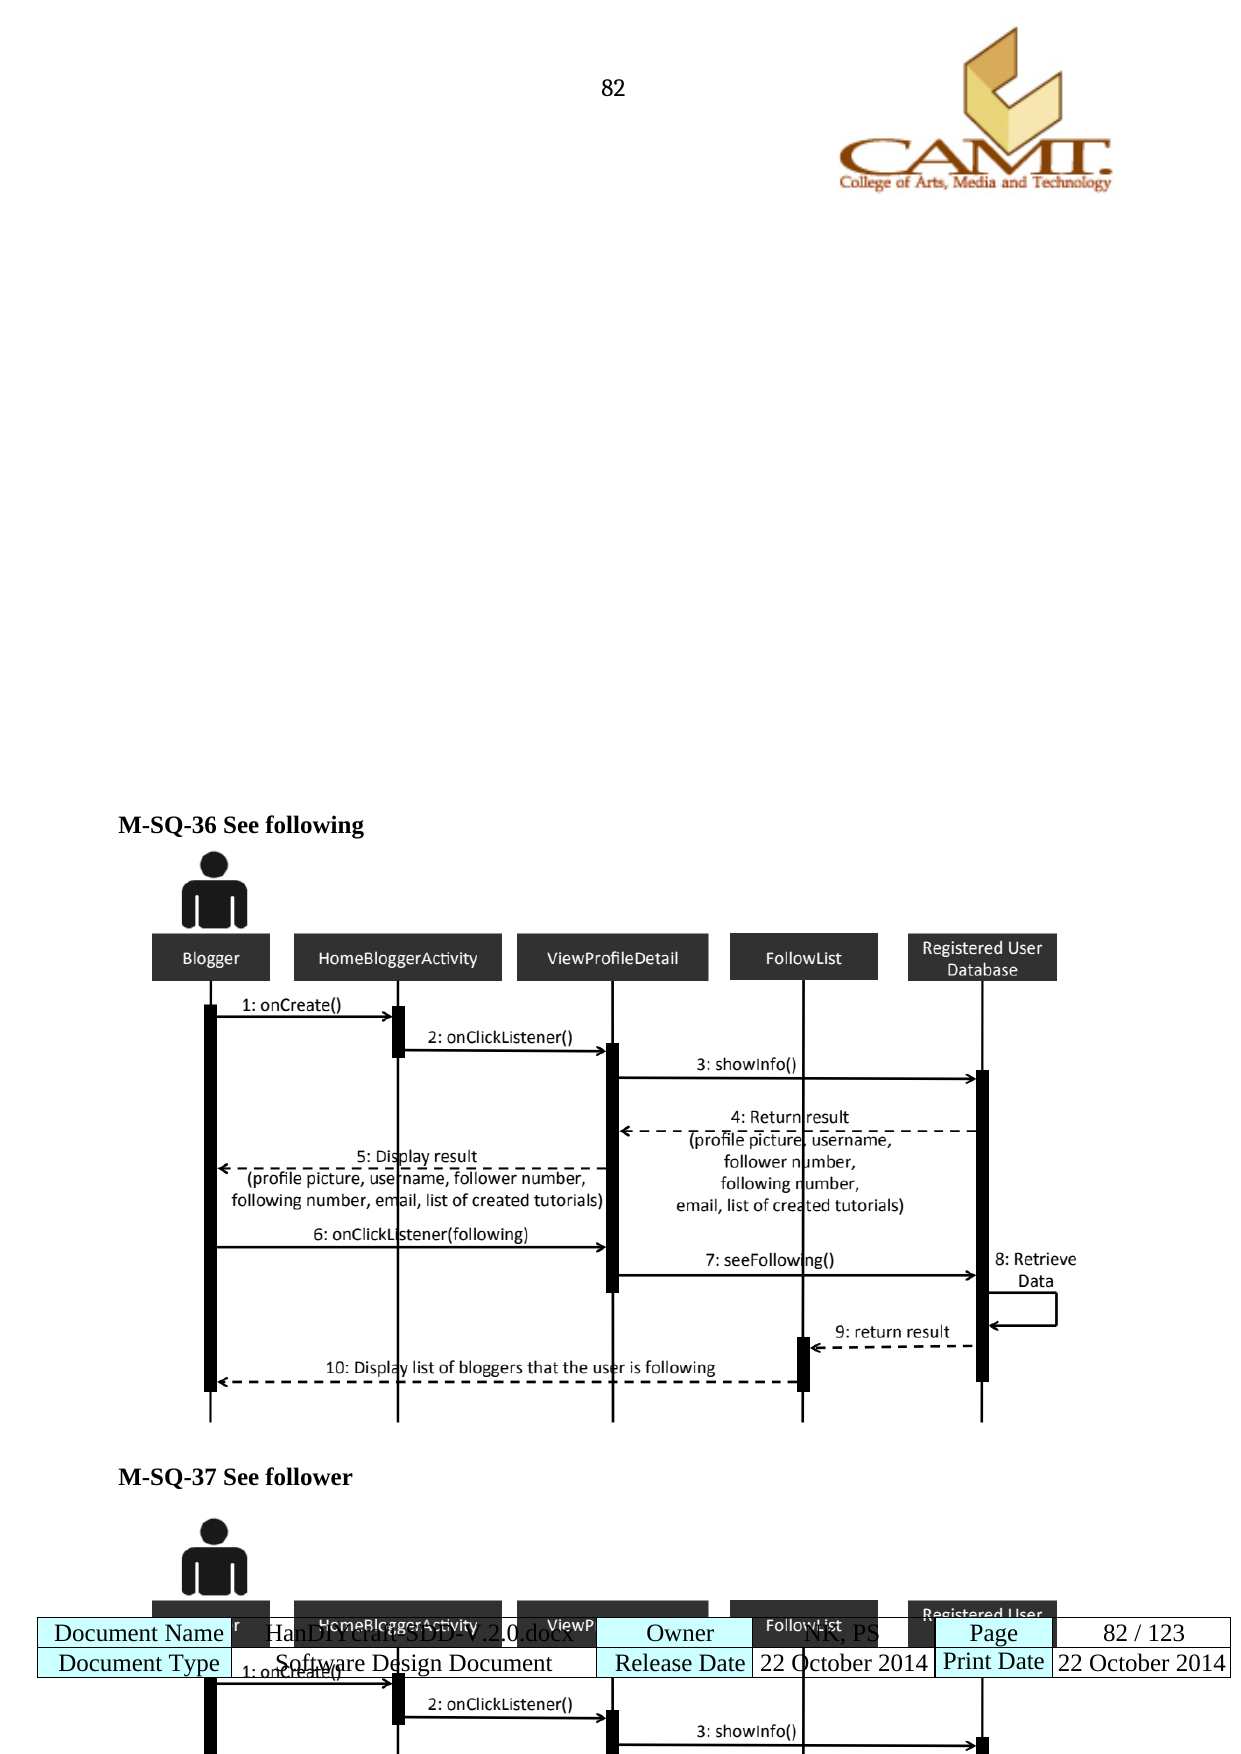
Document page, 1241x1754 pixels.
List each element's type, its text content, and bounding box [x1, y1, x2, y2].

text M-SQ-36 See following [118, 810, 1108, 839]
picture [755, 18, 1221, 207]
text M-SQ-37 See follower [118, 1462, 1108, 1491]
